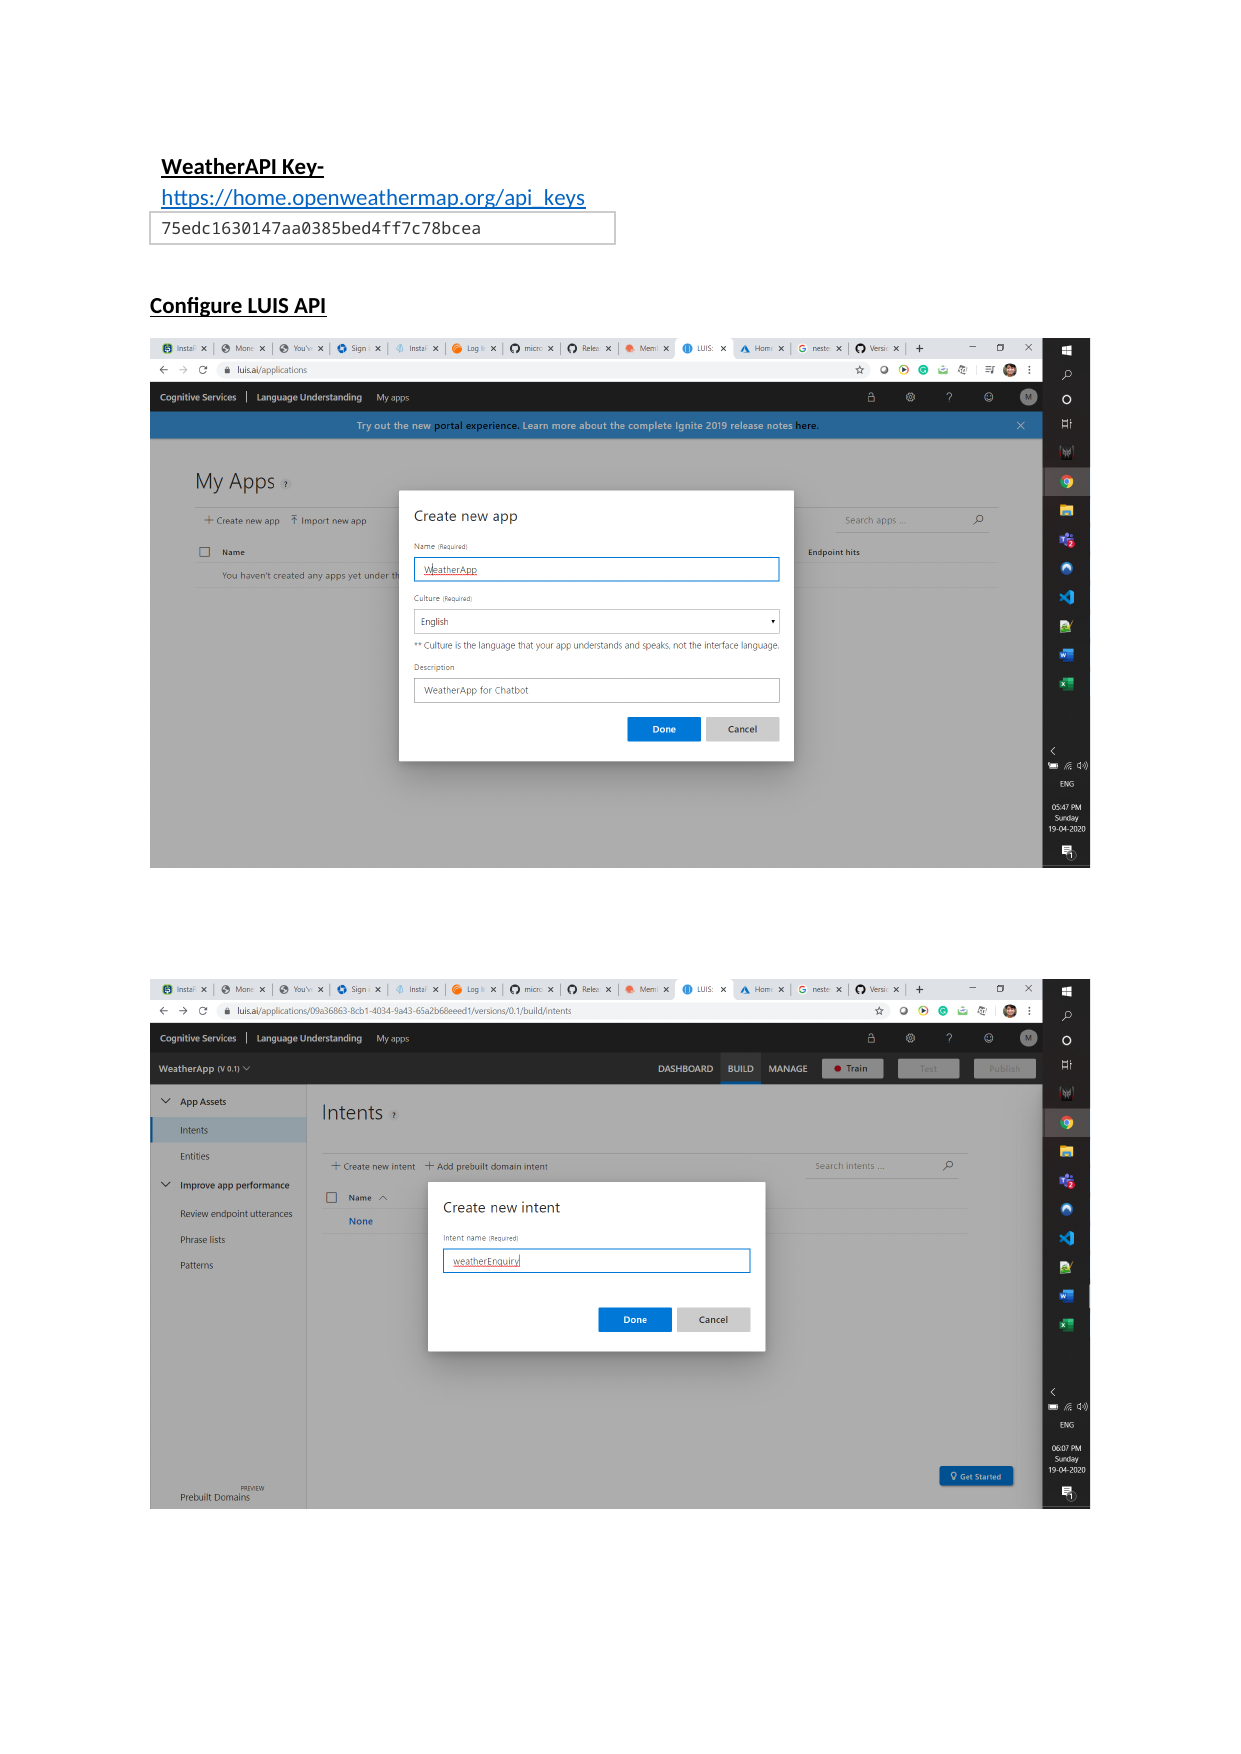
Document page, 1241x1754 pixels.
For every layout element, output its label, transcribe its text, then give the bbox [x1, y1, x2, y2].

table_header WeatherAPI Key- [150, 150, 614, 180]
picture [150, 338, 1091, 868]
table_cell 75edc1630147aa0385bed4ff7c78bcea [151, 213, 614, 242]
text Configure LUIS API [150, 291, 1090, 319]
picture [150, 979, 1091, 1509]
table_cell https://home.openweathermap.org/api_keys [150, 180, 614, 211]
